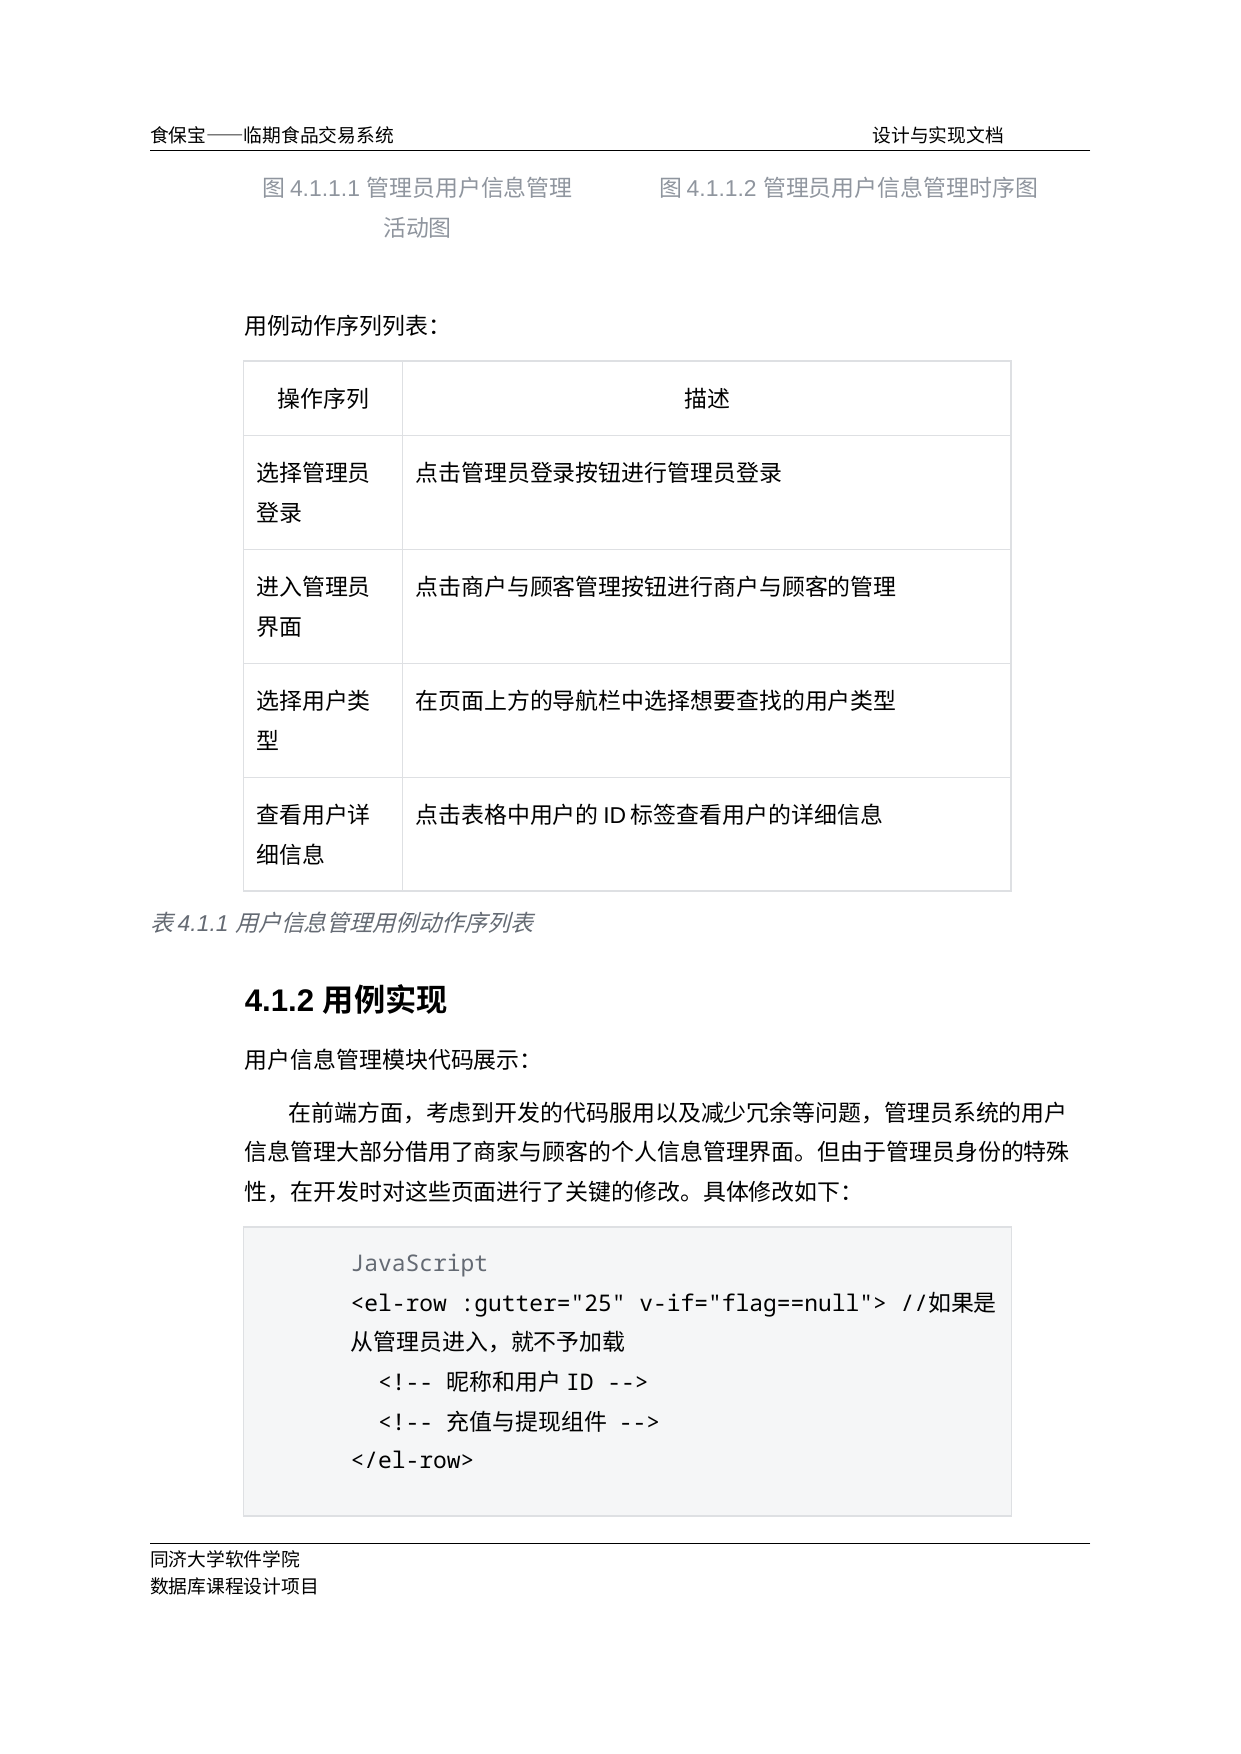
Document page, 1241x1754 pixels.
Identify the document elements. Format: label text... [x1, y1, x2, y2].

text 表4.1.1 用户信息管理用例动作序列表 [150, 904, 1090, 938]
table_header 描述 [403, 362, 1010, 434]
table_cell 在页面上方的导航栏中选择想要查找的用户类型 [403, 664, 1010, 776]
table_cell 选择管理员登录 [244, 436, 402, 548]
table_cell 点击商户与顾客管理按钮进行商户与顾客的管理 [403, 550, 1010, 662]
table_cell 点击表格中用户的ID标签查看用户的详细信息 [403, 778, 1010, 890]
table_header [244, 151, 591, 296]
text 在前端方面，考虑到开发的代码服用以及减少冗余等问题，管理员系统的用户信息管理大部分借用了商家与顾客的个人信息管理界面。但由于管理员身份的特殊性，在开发时对这些页面进行了关键的修改。具体修改如下： [244, 1094, 1090, 1207]
table_cell 点击管理员登录按钮进行管理员登录 [403, 436, 1010, 548]
table_header 操作序列 [244, 362, 402, 434]
table_cell 选择用户类型 [244, 664, 402, 776]
table_cell 进入管理员界面 [244, 550, 402, 662]
table_cell 查看用户详细信息 [244, 778, 402, 890]
text 4.1.2 用例实现 [244, 975, 1090, 1021]
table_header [244, 1228, 1011, 1515]
text 用例动作序列列表： [244, 308, 1090, 341]
text 用户信息管理模块代码展示： [244, 1042, 1090, 1075]
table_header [591, 151, 1106, 296]
